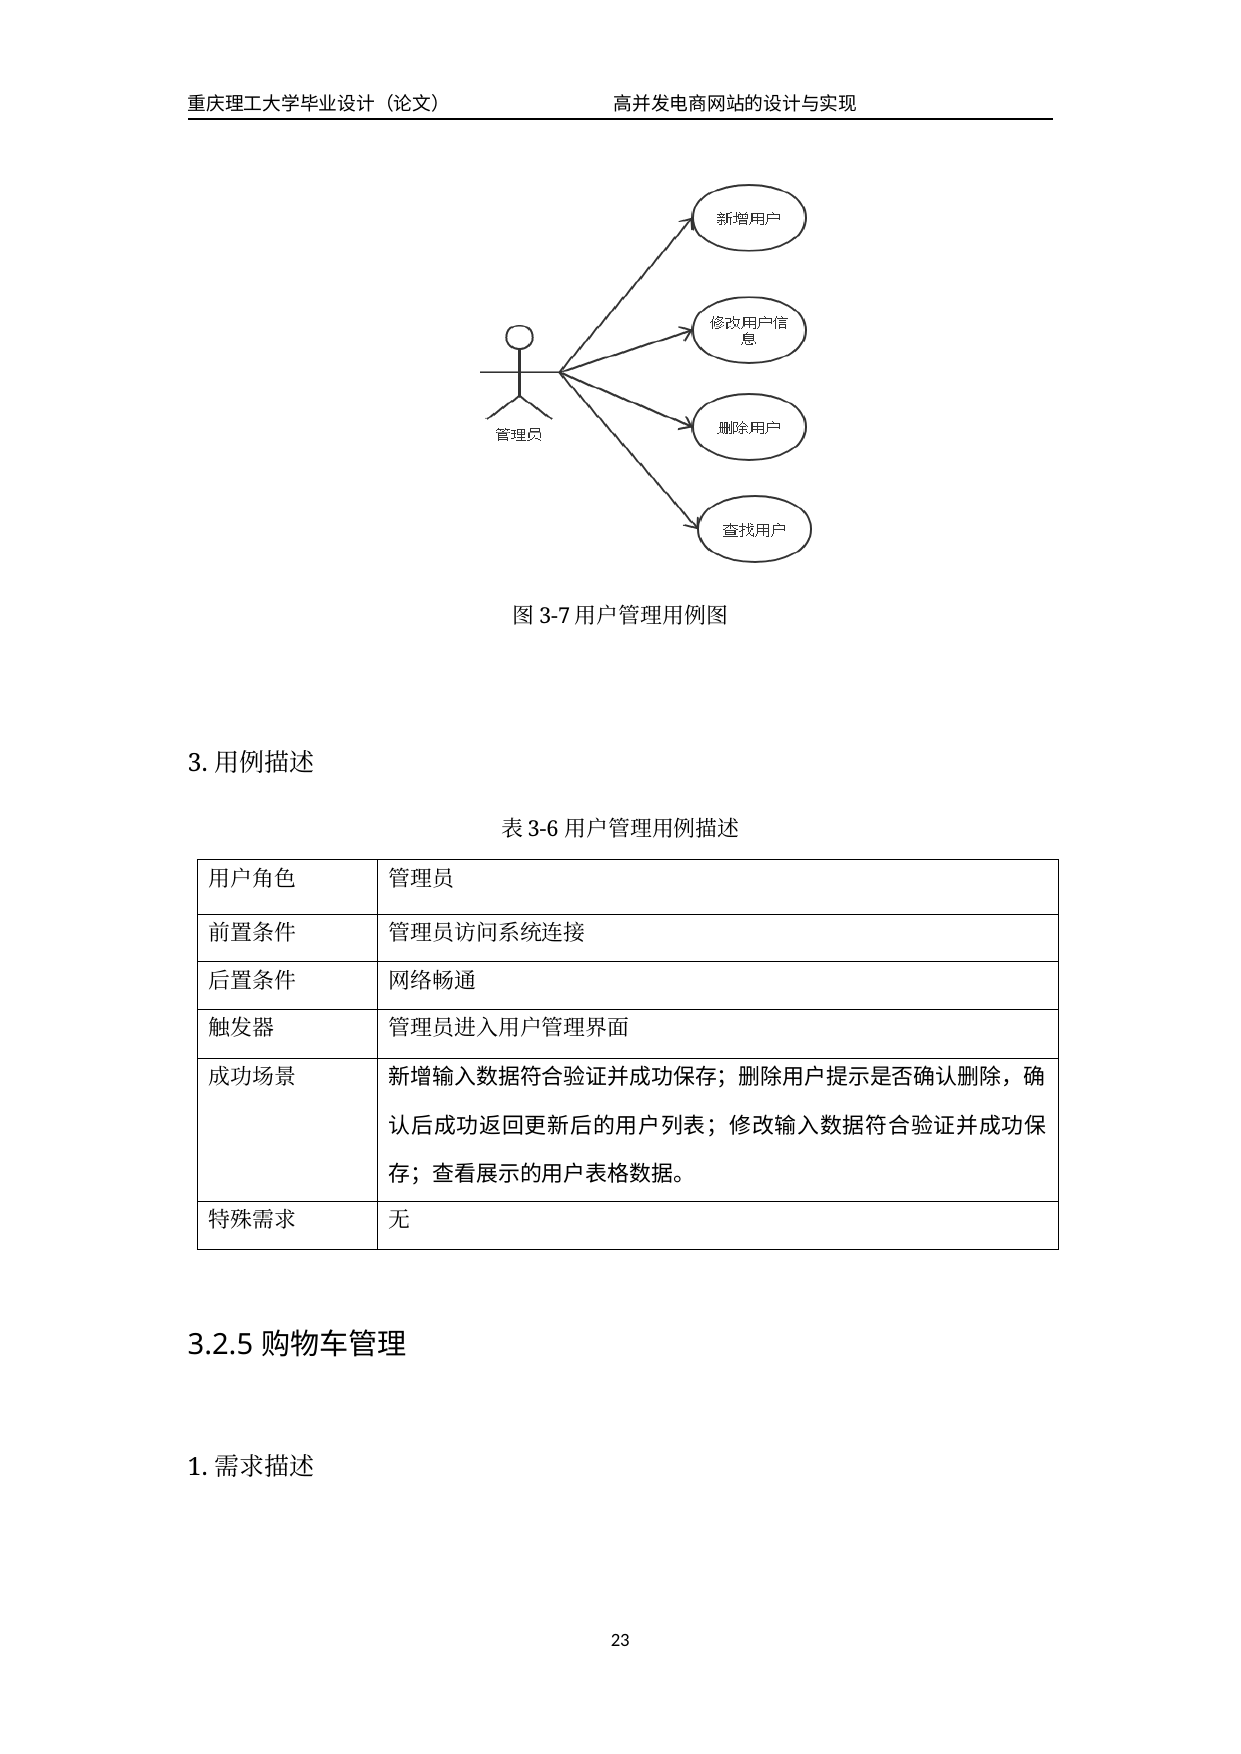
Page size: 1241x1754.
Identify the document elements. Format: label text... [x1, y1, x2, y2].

list 需求描述 [187, 1432, 1053, 1497]
table_cell 成功场景 [198, 1059, 377, 1201]
table_cell 触发器 [198, 1010, 377, 1057]
table_cell 管理员访问系统连接 [378, 915, 1058, 961]
picture [452, 162, 839, 583]
text 表3-6 用户管理用例描述 [187, 811, 1053, 843]
table_cell 管理员进入用户管理界面 [378, 1010, 1058, 1057]
table_header 用户角色 [198, 860, 377, 913]
table_cell 无 [378, 1202, 1058, 1249]
table_cell 特殊需求 [198, 1202, 377, 1249]
table_cell 网络畅通 [378, 962, 1058, 1009]
subtitle 3.2.5 购物车管理 [187, 1309, 1053, 1374]
text 图3-7用户管理用例图 [187, 598, 1053, 630]
table_cell 前置条件 [198, 915, 377, 961]
table_cell 新增输入数据符合验证并成功保存；删除用户提示是否确认删除，确认后成功返回更新后的用户列表；修改输入数据符合验证并成功保存；查看展示的用户表格数据。 [378, 1059, 1058, 1201]
table_header 管理员 [378, 860, 1058, 913]
list 用例描述 [187, 728, 1053, 793]
table_cell 后置条件 [198, 962, 377, 1009]
